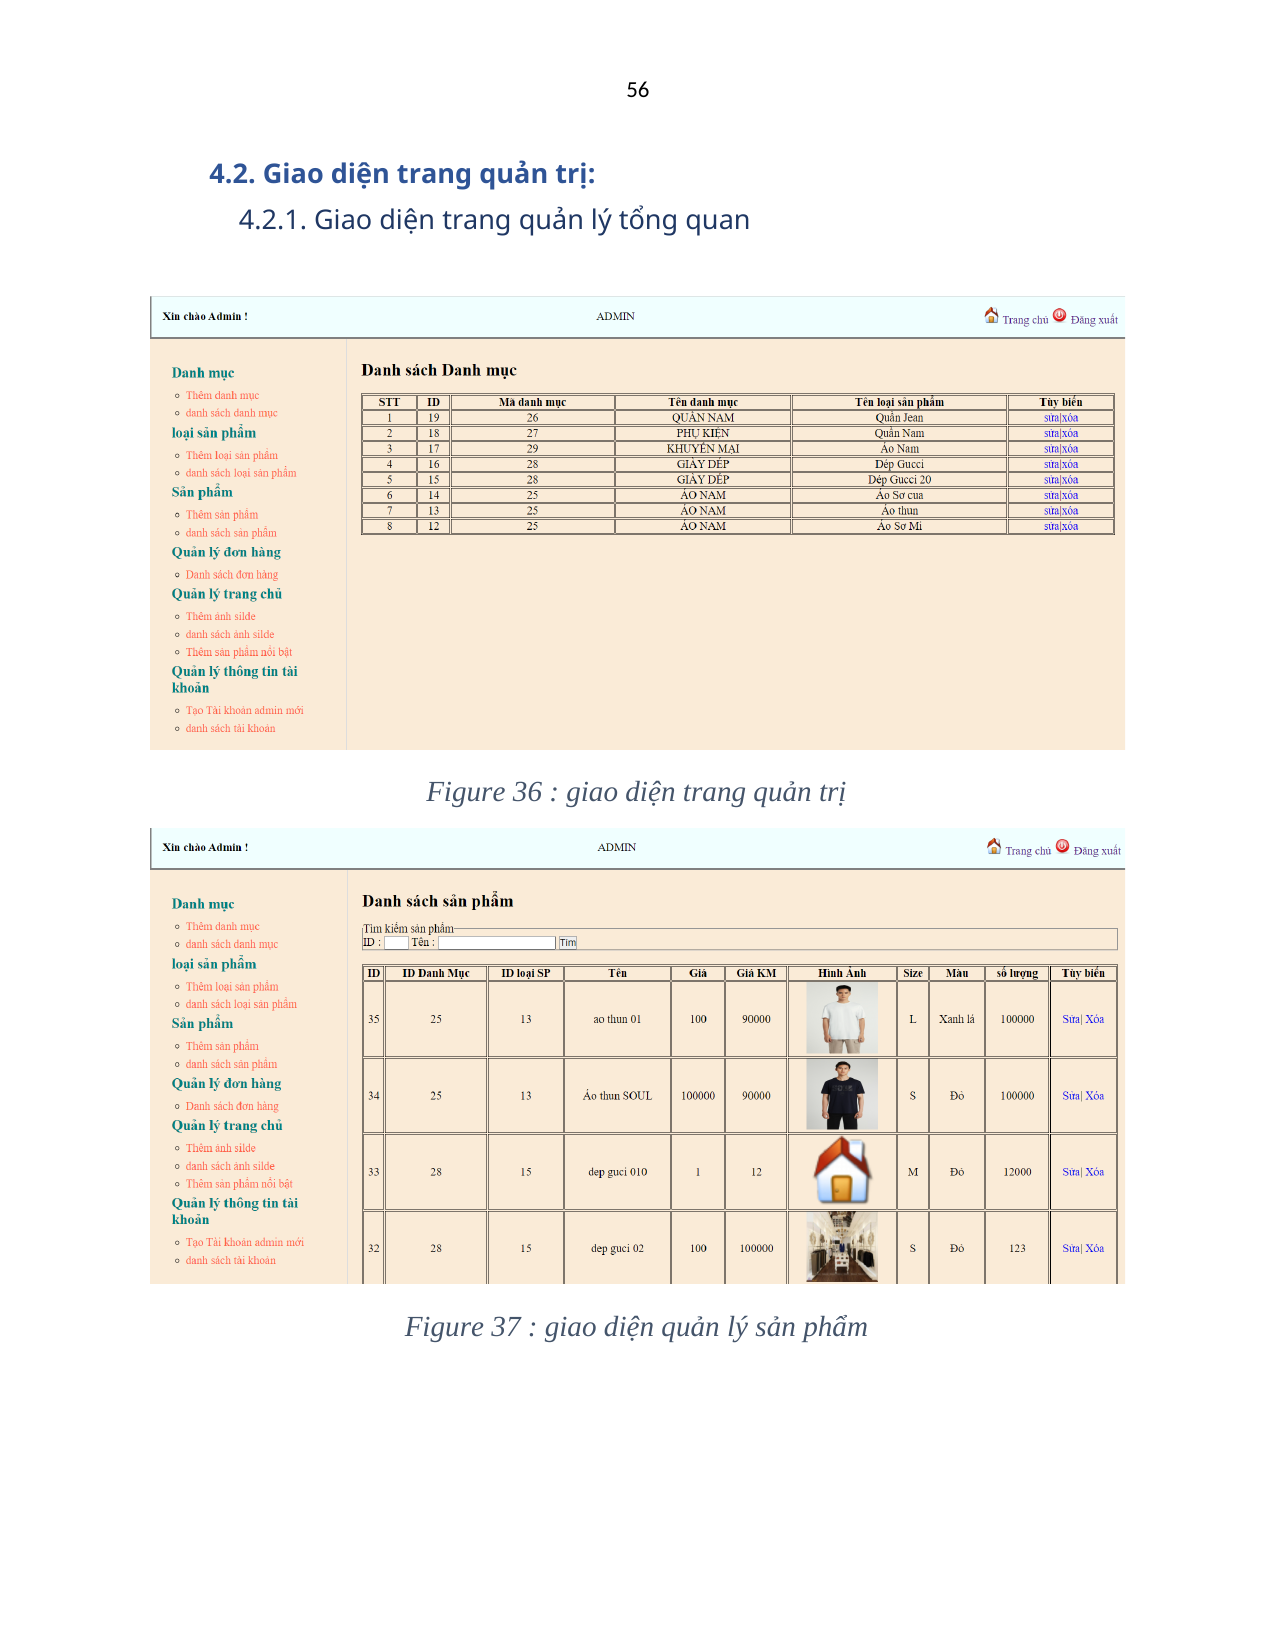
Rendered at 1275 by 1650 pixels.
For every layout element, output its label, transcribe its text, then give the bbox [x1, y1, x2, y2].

subtitle 4.2. Giao diện trang quản trị: [209, 154, 1125, 191]
subtitle 4.2.1. Giao diện trang quản lý tổng quan [239, 201, 1125, 238]
picture [150, 293, 1125, 750]
text Figure 37 : giao diện quản lý sản phẩm [150, 1309, 1125, 1342]
text Figure 36 : giao diện trang quản trị [150, 774, 1125, 808]
picture [150, 828, 1125, 1284]
